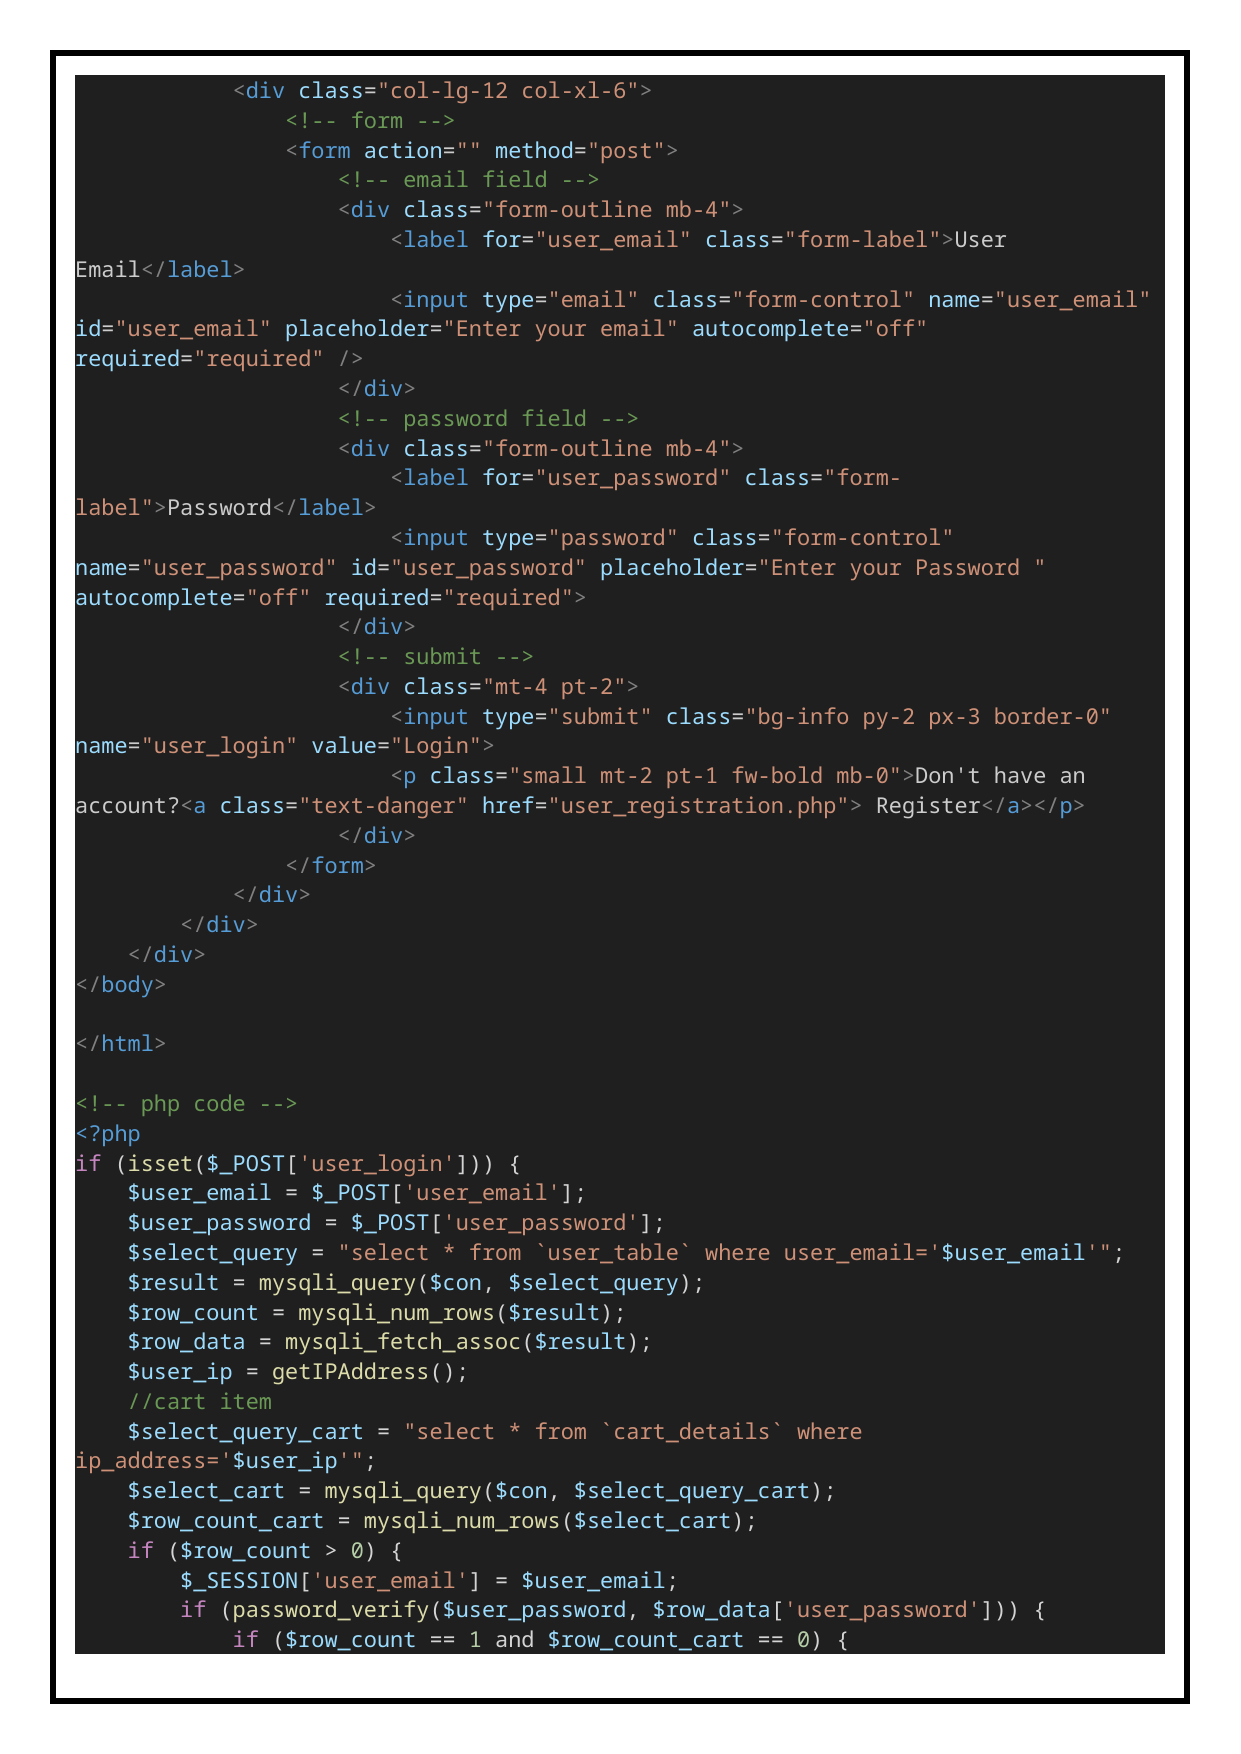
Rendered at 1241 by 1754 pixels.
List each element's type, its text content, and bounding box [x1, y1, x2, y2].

text if ($row_count == 1 and $row_count_cart == 0) { [75, 1624, 1165, 1654]
text $row_count_cart = mysqli_num_rows($select_cart); [75, 1505, 1165, 1535]
text $user_email = $_POST['user_email']; [75, 1177, 1165, 1207]
text $select_query = "select * from `user_table` where user_email='$user_email'"; [75, 1237, 1165, 1267]
text </div> [75, 939, 1165, 969]
text $row_count = mysqli_num_rows($result); [75, 1296, 1165, 1326]
text if (password_verify($user_password, $row_data['user_password'])) { [75, 1594, 1165, 1624]
text <!-- submit --> [75, 641, 1165, 671]
text //cart item [75, 1386, 1165, 1416]
text <?php [75, 1118, 1165, 1147]
text </div> [75, 611, 1165, 641]
text </div> [75, 879, 1165, 909]
text <!-- password field --> [75, 403, 1165, 432]
text </div> [75, 373, 1165, 403]
text <input type="email" class="form-control" name="user_email" id="user_email" placeholder="Enter your email" autocomplete="off" required="required" /> [75, 283, 1165, 373]
text <div class="form-outline mb-4"> [75, 194, 1165, 224]
text $user_password = $_POST['user_password']; [75, 1207, 1165, 1237]
text <label for="user_email" class="form-label">User Email</label> [75, 224, 1165, 283]
text <input type="password" class="form-control" name="user_password" id="user_password" placeholder="Enter your Password " autocomplete="off" required="required"> [75, 522, 1165, 611]
text <div class="col-lg-12 col-xl-6"> [75, 75, 1165, 105]
text $result = mysqli_query($con, $select_query); [75, 1267, 1165, 1296]
text <input type="submit" class="bg-info py-2 px-3 border-0" name="user_login" value="Login"> [75, 701, 1165, 760]
text $_SESSION['user_email'] = $user_email; [75, 1564, 1165, 1594]
text </html> [75, 1028, 1165, 1058]
text </form> [75, 849, 1165, 879]
text $select_cart = mysqli_query($con, $select_query_cart); [75, 1475, 1165, 1505]
text if (isset($_POST['user_login'])) { [75, 1147, 1165, 1177]
text <!-- form --> [75, 105, 1165, 134]
text <form action="" method="post"> [75, 134, 1165, 164]
text $row_data = mysqli_fetch_assoc($result); [75, 1326, 1165, 1356]
text <div class="form-outline mb-4"> [75, 432, 1165, 462]
text </body> [75, 969, 1165, 998]
text $user_ip = getIPAddress(); [75, 1356, 1165, 1386]
text </div> [75, 820, 1165, 849]
text if ($row_count > 0) { [75, 1535, 1165, 1564]
text <div class="mt-4 pt-2"> [75, 671, 1165, 701]
text $select_query_cart = "select * from `cart_details` where ip_address='$user_ip'"; [75, 1416, 1165, 1475]
text <!-- email field --> [75, 164, 1165, 194]
text <p class="small mt-2 pt-1 fw-bold mb-0">Don't have an account?<a class="text-danger" href="user_registration.php"> Register</a></p> [75, 760, 1165, 820]
text <!-- php code --> [75, 1088, 1165, 1118]
text <label for="user_password" class="form-label">Password</label> [75, 462, 1165, 522]
text </div> [75, 909, 1165, 939]
